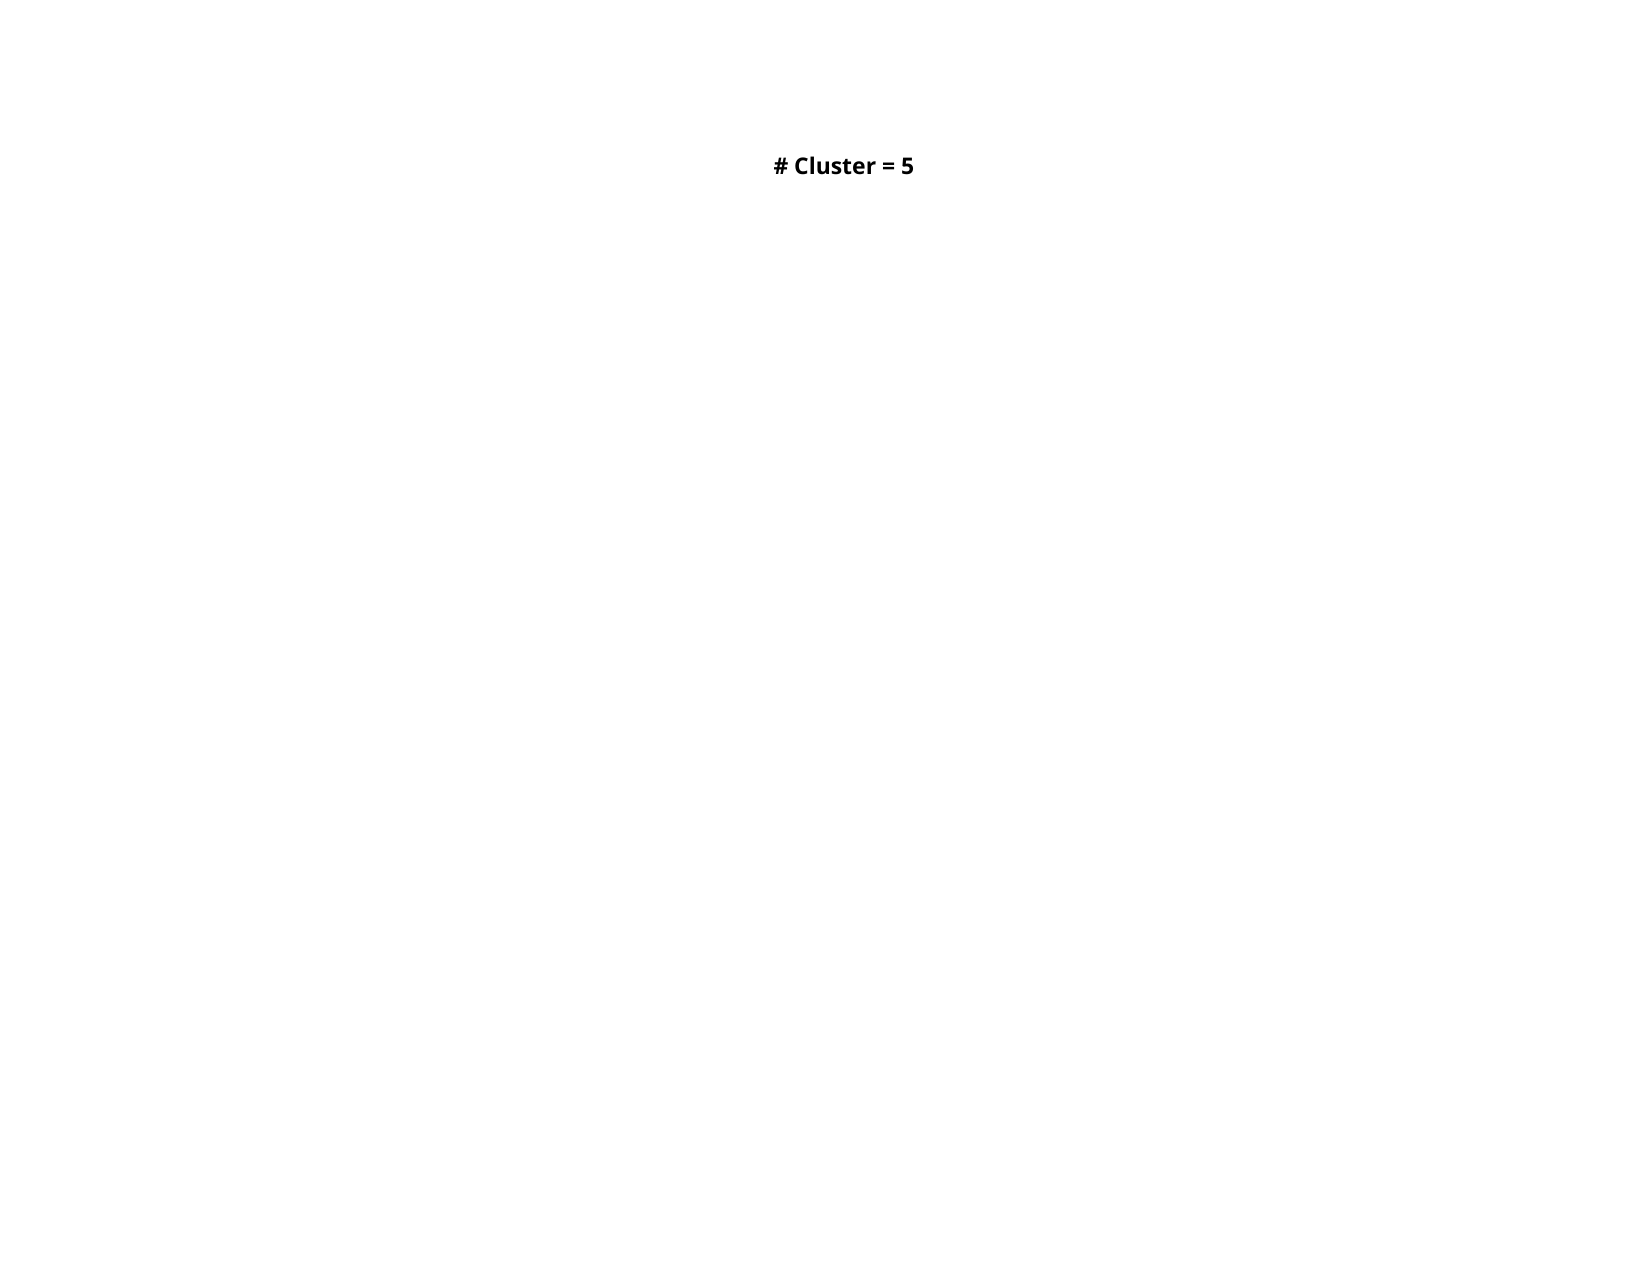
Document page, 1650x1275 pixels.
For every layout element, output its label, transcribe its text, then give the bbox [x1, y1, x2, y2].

text # Cluster = 5 [187, 150, 1500, 181]
